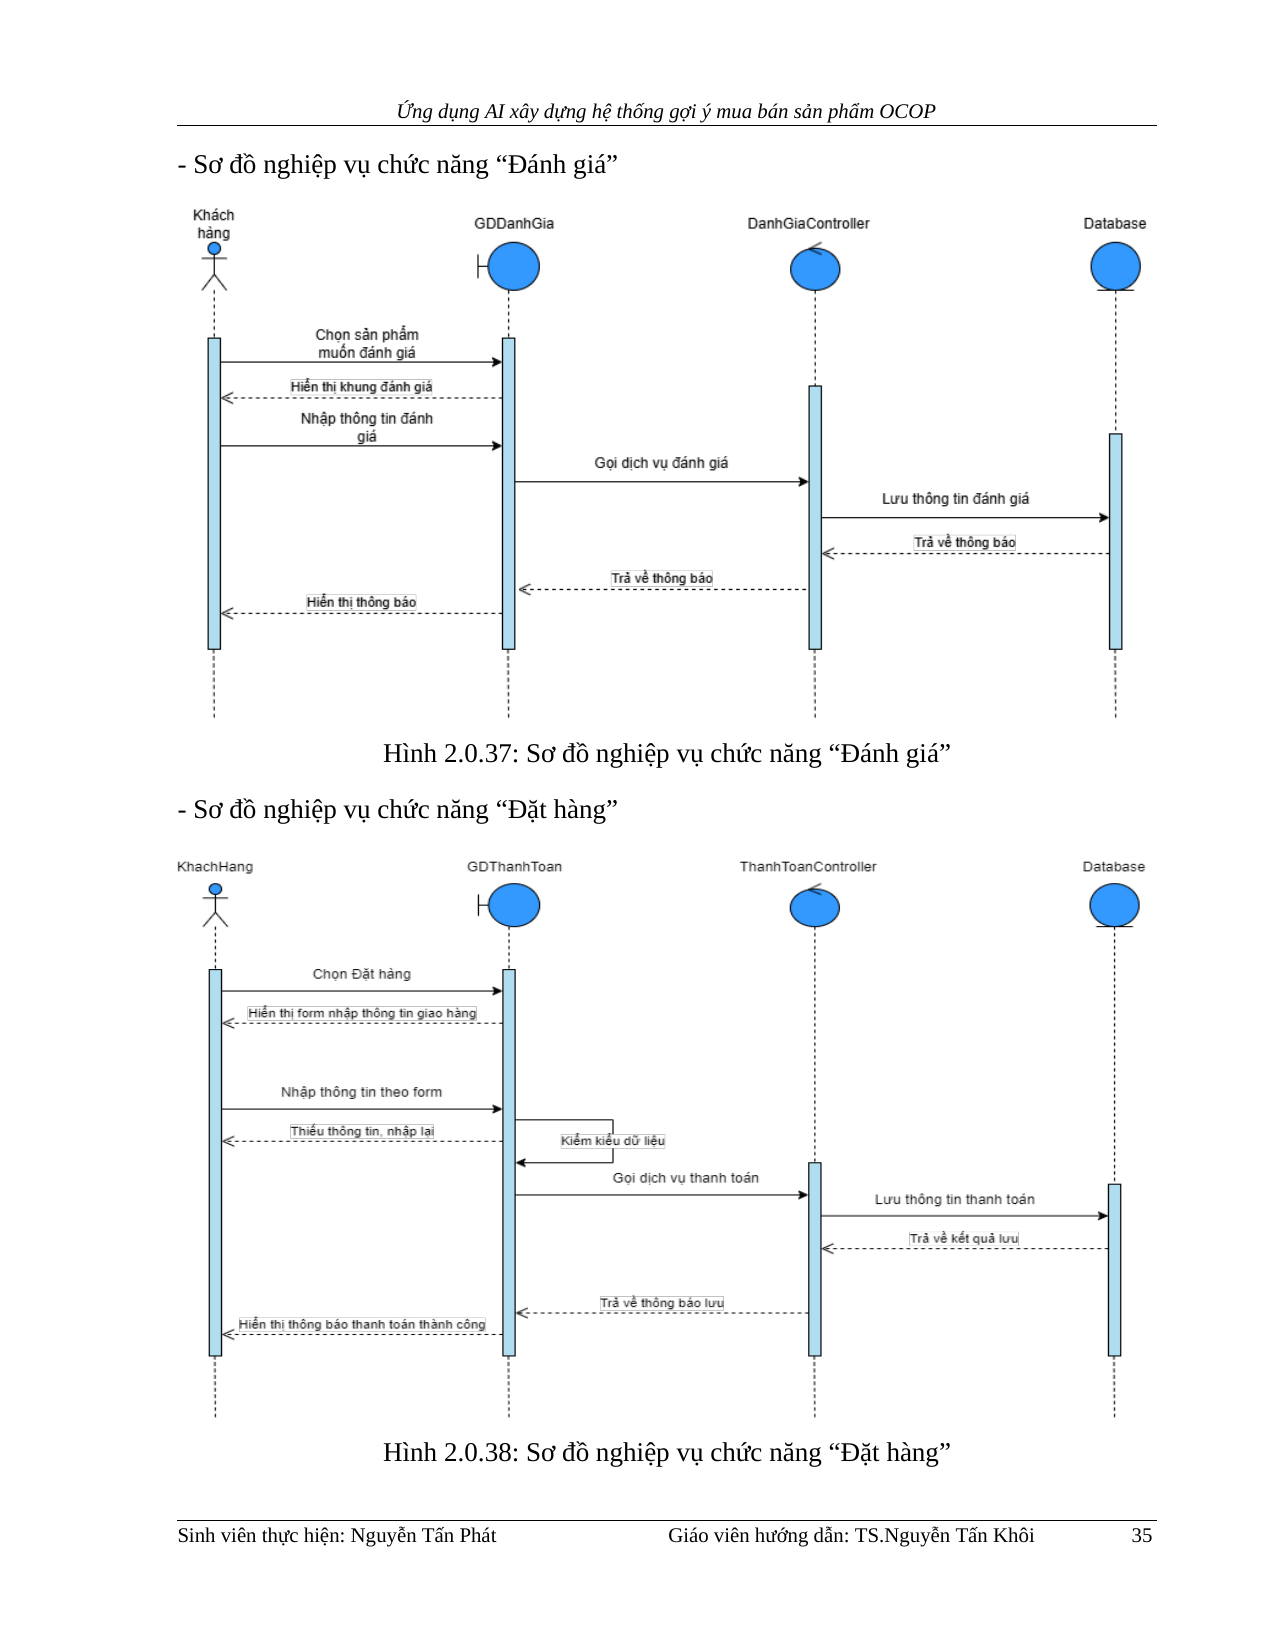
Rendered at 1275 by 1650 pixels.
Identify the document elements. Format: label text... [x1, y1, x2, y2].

text - Sơ đồ nghiệp vụ chức năng “Đặt hàng” [177, 793, 1157, 824]
picture [177, 206, 1152, 723]
picture [177, 852, 1152, 1422]
text - Sơ đồ nghiệp vụ chức năng “Đánh giá” [177, 148, 1157, 179]
